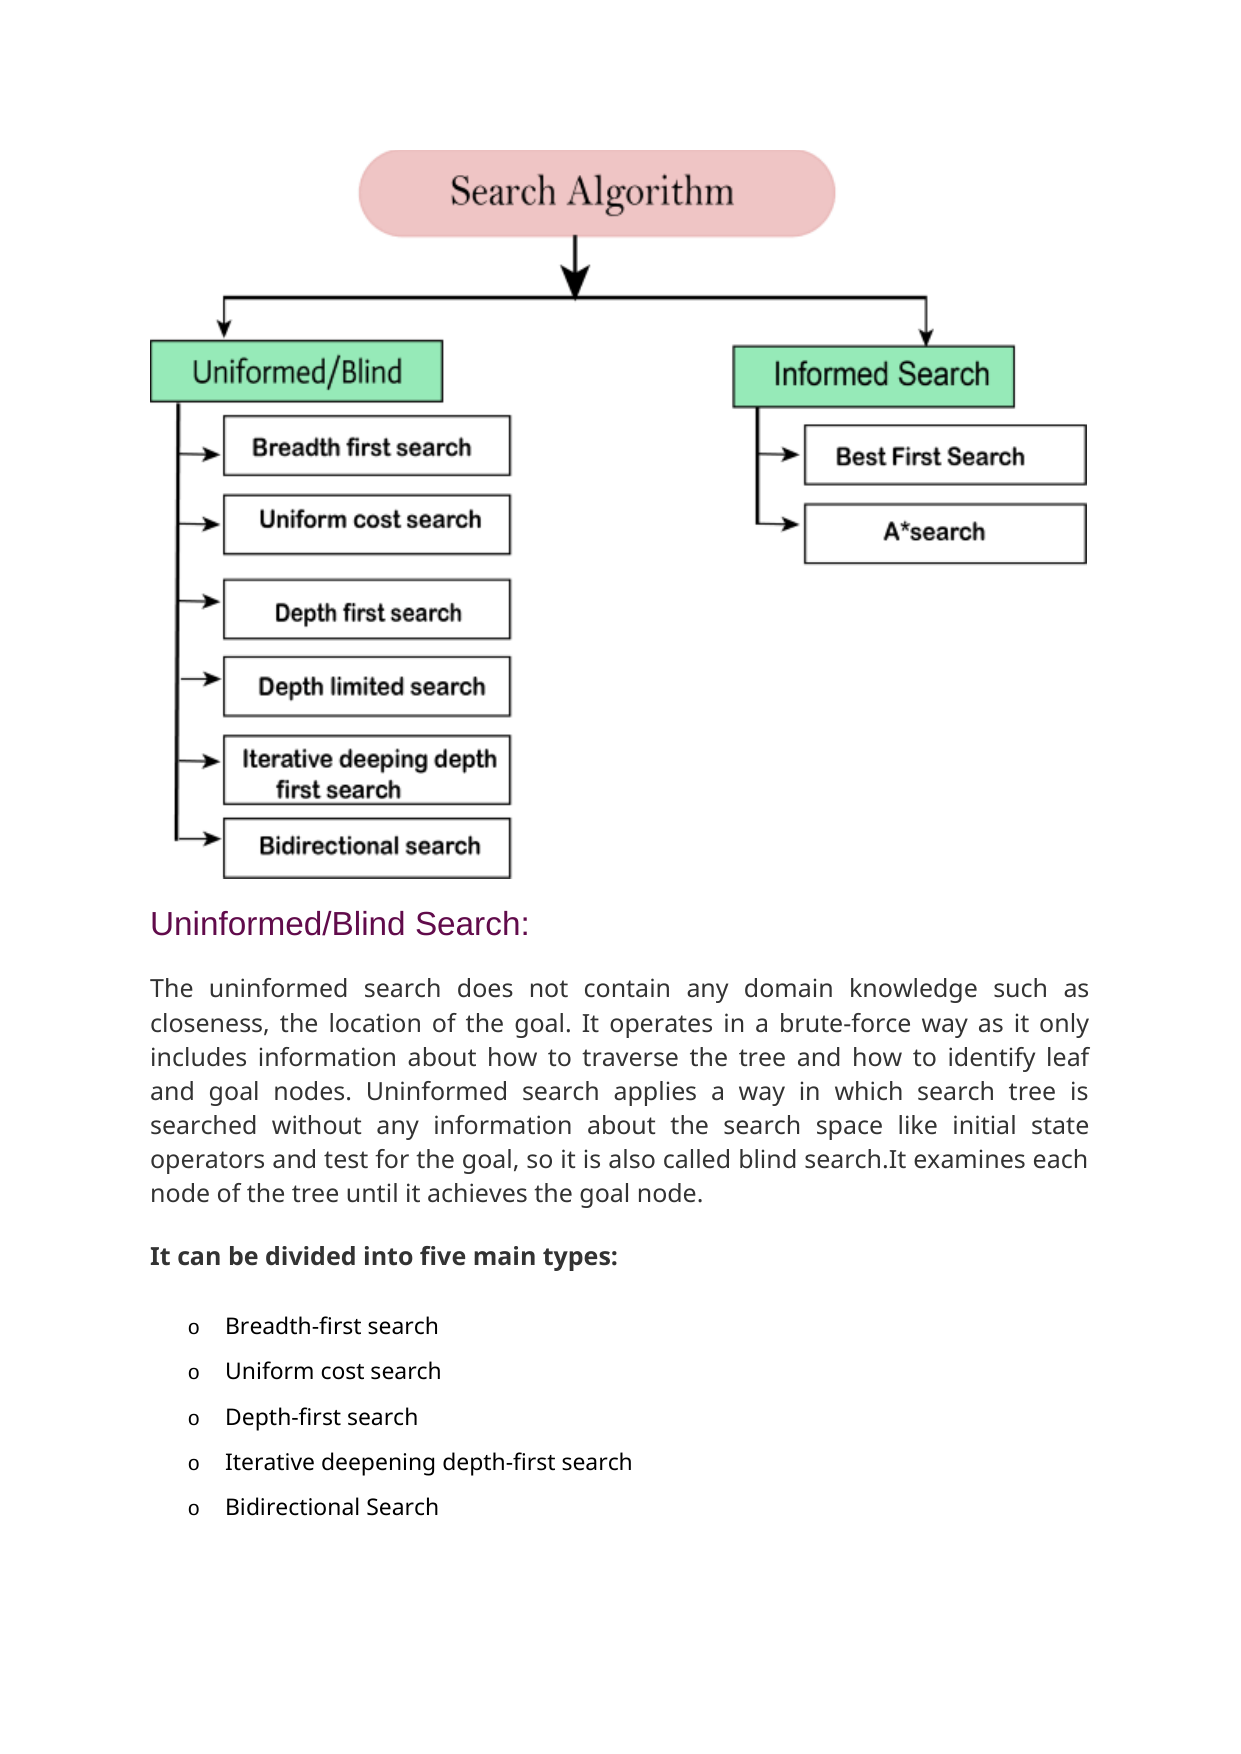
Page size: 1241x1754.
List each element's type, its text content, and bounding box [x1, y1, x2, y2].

list Iterative deepening depth-first search [187, 1438, 1090, 1477]
list Uniform cost search [187, 1347, 1090, 1386]
picture [150, 150, 1087, 879]
list Depth-first search [187, 1393, 1090, 1432]
text The uninformed search does not contain any domain knowledge such as closeness, the location of the goal. It operates in a brute-force way as it only includes information about how to traverse the tree and how to identify leaf and goal nodes. Uninformed search applies a way in which search tree is searched without any information about the search space like initial state operators and test for the goal, so it is also called blind search.It examines each node of the tree until it achieves the goal node. [150, 971, 1090, 1209]
list Breadth-first search [187, 1302, 1090, 1341]
text It can be divided into five main types: [150, 1239, 1090, 1273]
list Bidirectional Search [187, 1483, 1090, 1522]
subtitle Uninformed/Blind Search: [150, 903, 1090, 942]
